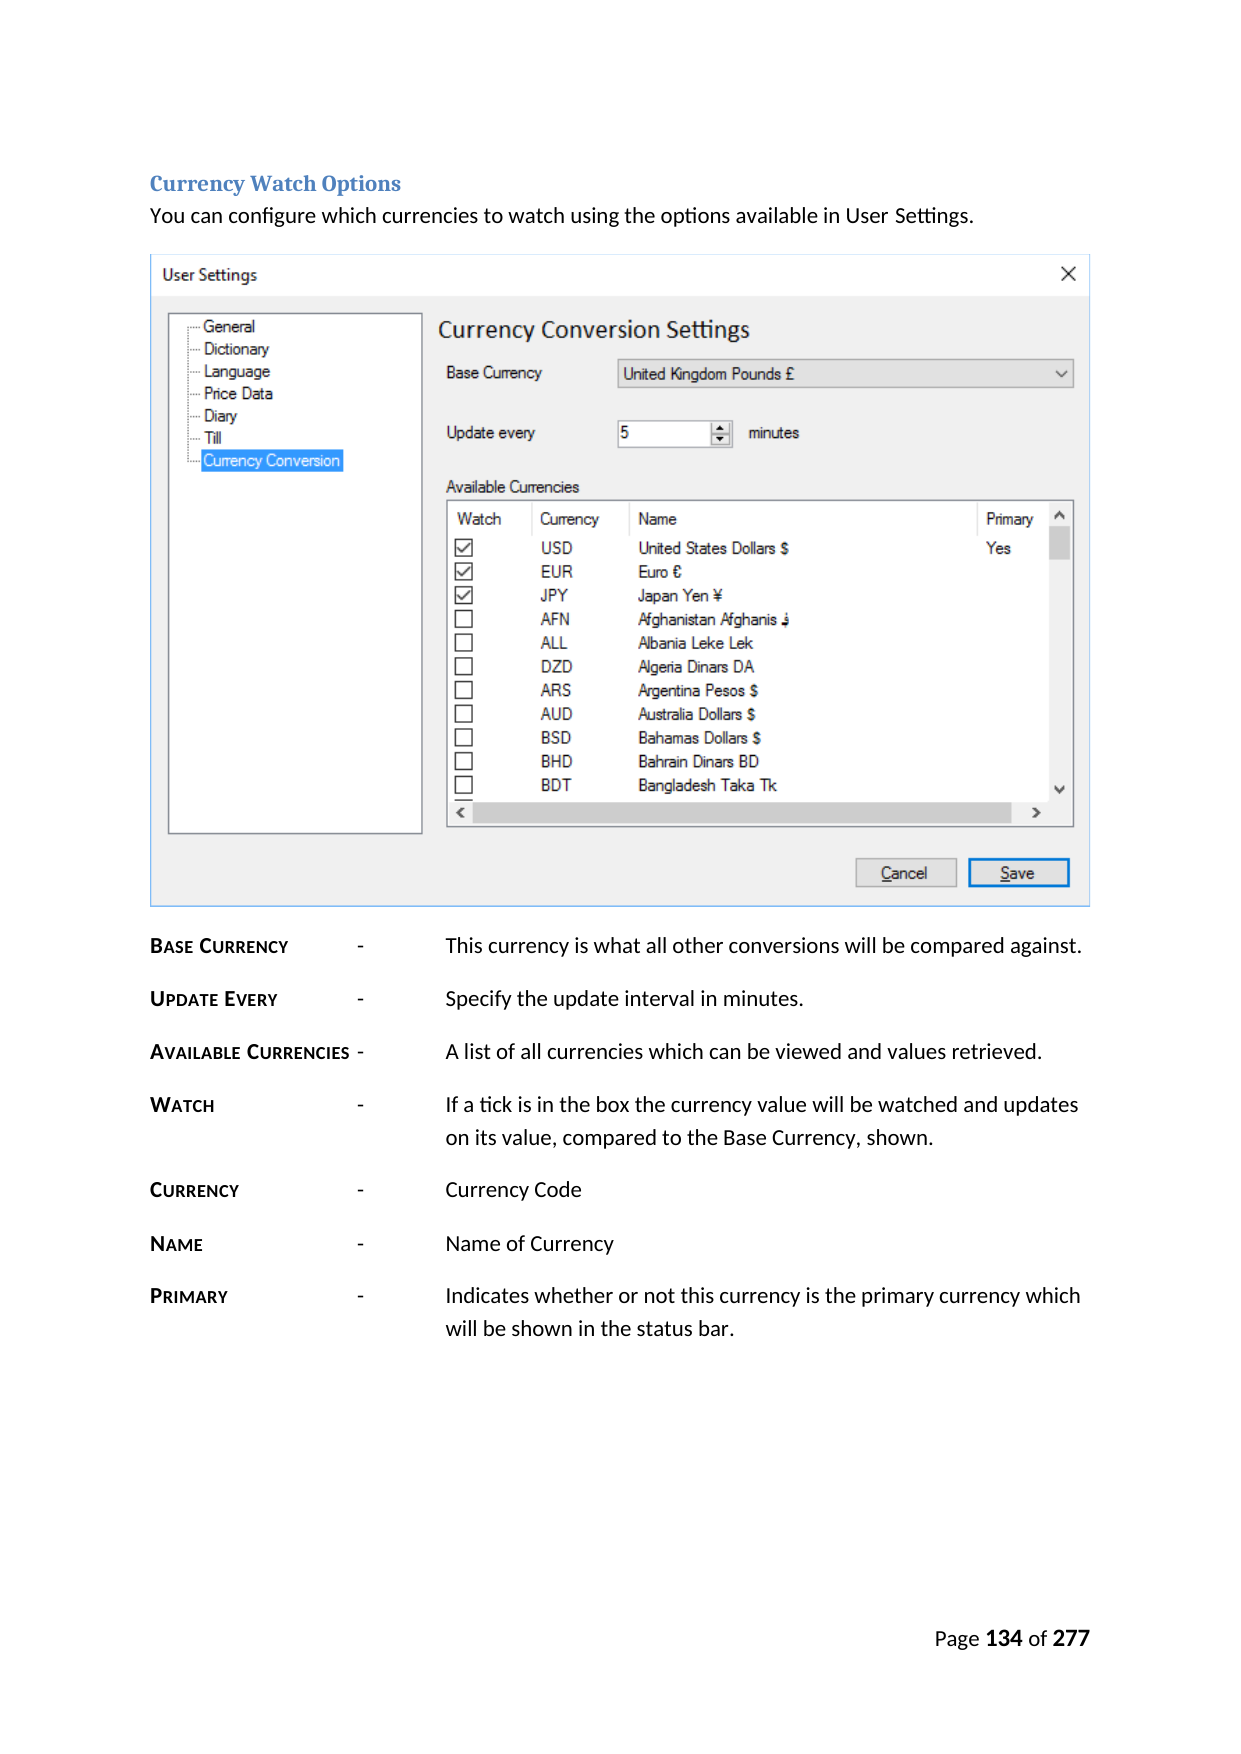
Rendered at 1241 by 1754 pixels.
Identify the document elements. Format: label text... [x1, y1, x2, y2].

picture [150, 254, 1091, 907]
text You can configure which currencies to watch using the options available in User Settings. [150, 201, 1090, 229]
subtitle Currency Watch Options [150, 171, 1090, 197]
text Available Currencies - A list of all currencies which can be viewed and values retrieved. [150, 1037, 1090, 1065]
text Primary - Indicates whether or not this currency is the primary currency which will be shown in the status bar. [150, 1282, 1090, 1342]
text Base Currency - This currency is what all other conversions will be compared against. [150, 931, 1090, 959]
text Update Every - Specify the update interval in minutes. [150, 984, 1090, 1012]
text Name - Name of Currency [150, 1229, 1090, 1257]
text Currency - Currency Code [150, 1176, 1090, 1204]
text Watch - If a tick is in the box the currency value will be watched and updates on its value, compared to the Base Currency, shown. [150, 1090, 1090, 1151]
